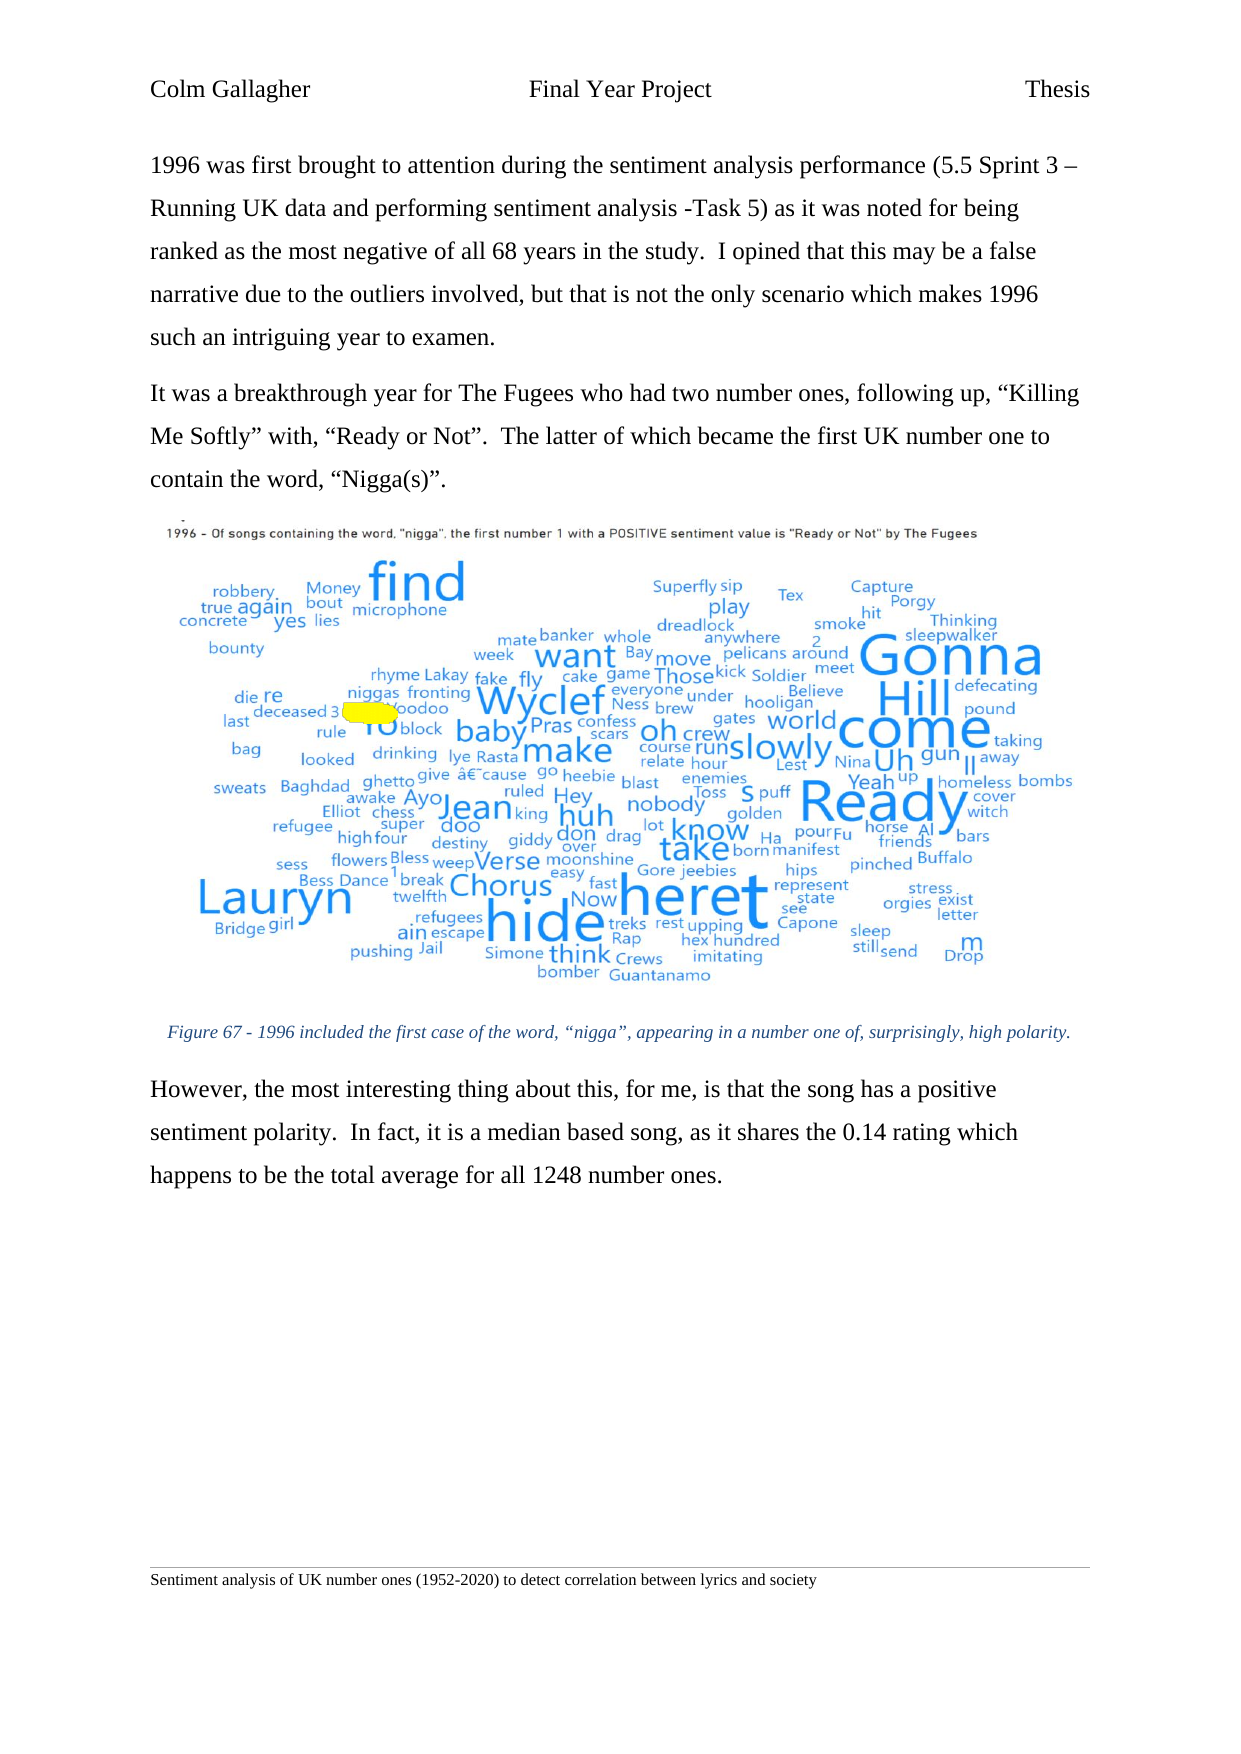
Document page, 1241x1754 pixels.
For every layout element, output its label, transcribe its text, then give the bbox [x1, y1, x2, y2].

text Figure 67 - 1996 included the first case of the word, “nigga”, appearing in a number one of, surprisingly, high polarity. [150, 1021, 1090, 1042]
text 1996 was first brought to attention during the sentiment analysis performance (5.5 Sprint 3 – Running UK data and performing sentiment analysis -Task 5) as it was noted for being ranked as the most negative of all 68 years in the study. I opined that this may be a false narrative due to the outliers involved, but that is not the only scenario which makes 1996 such an intriguing year to examen. [150, 150, 1090, 351]
text However, the most interesting thing about this, for me, is that the song has a positive sentiment polarity. In fact, it is a median based song, as it shares the 0.14 rating which happens to be the total average for all 1248 number ones. [150, 1074, 1090, 1189]
picture [155, 520, 1086, 994]
text It was a breakthrough year for The Fugees who had two number ones, following up, “Killing Me Softly” with, “Ready or Not”. The latter of which became the first UK number one to contain the word, “Nigga(s)”. [150, 378, 1090, 493]
